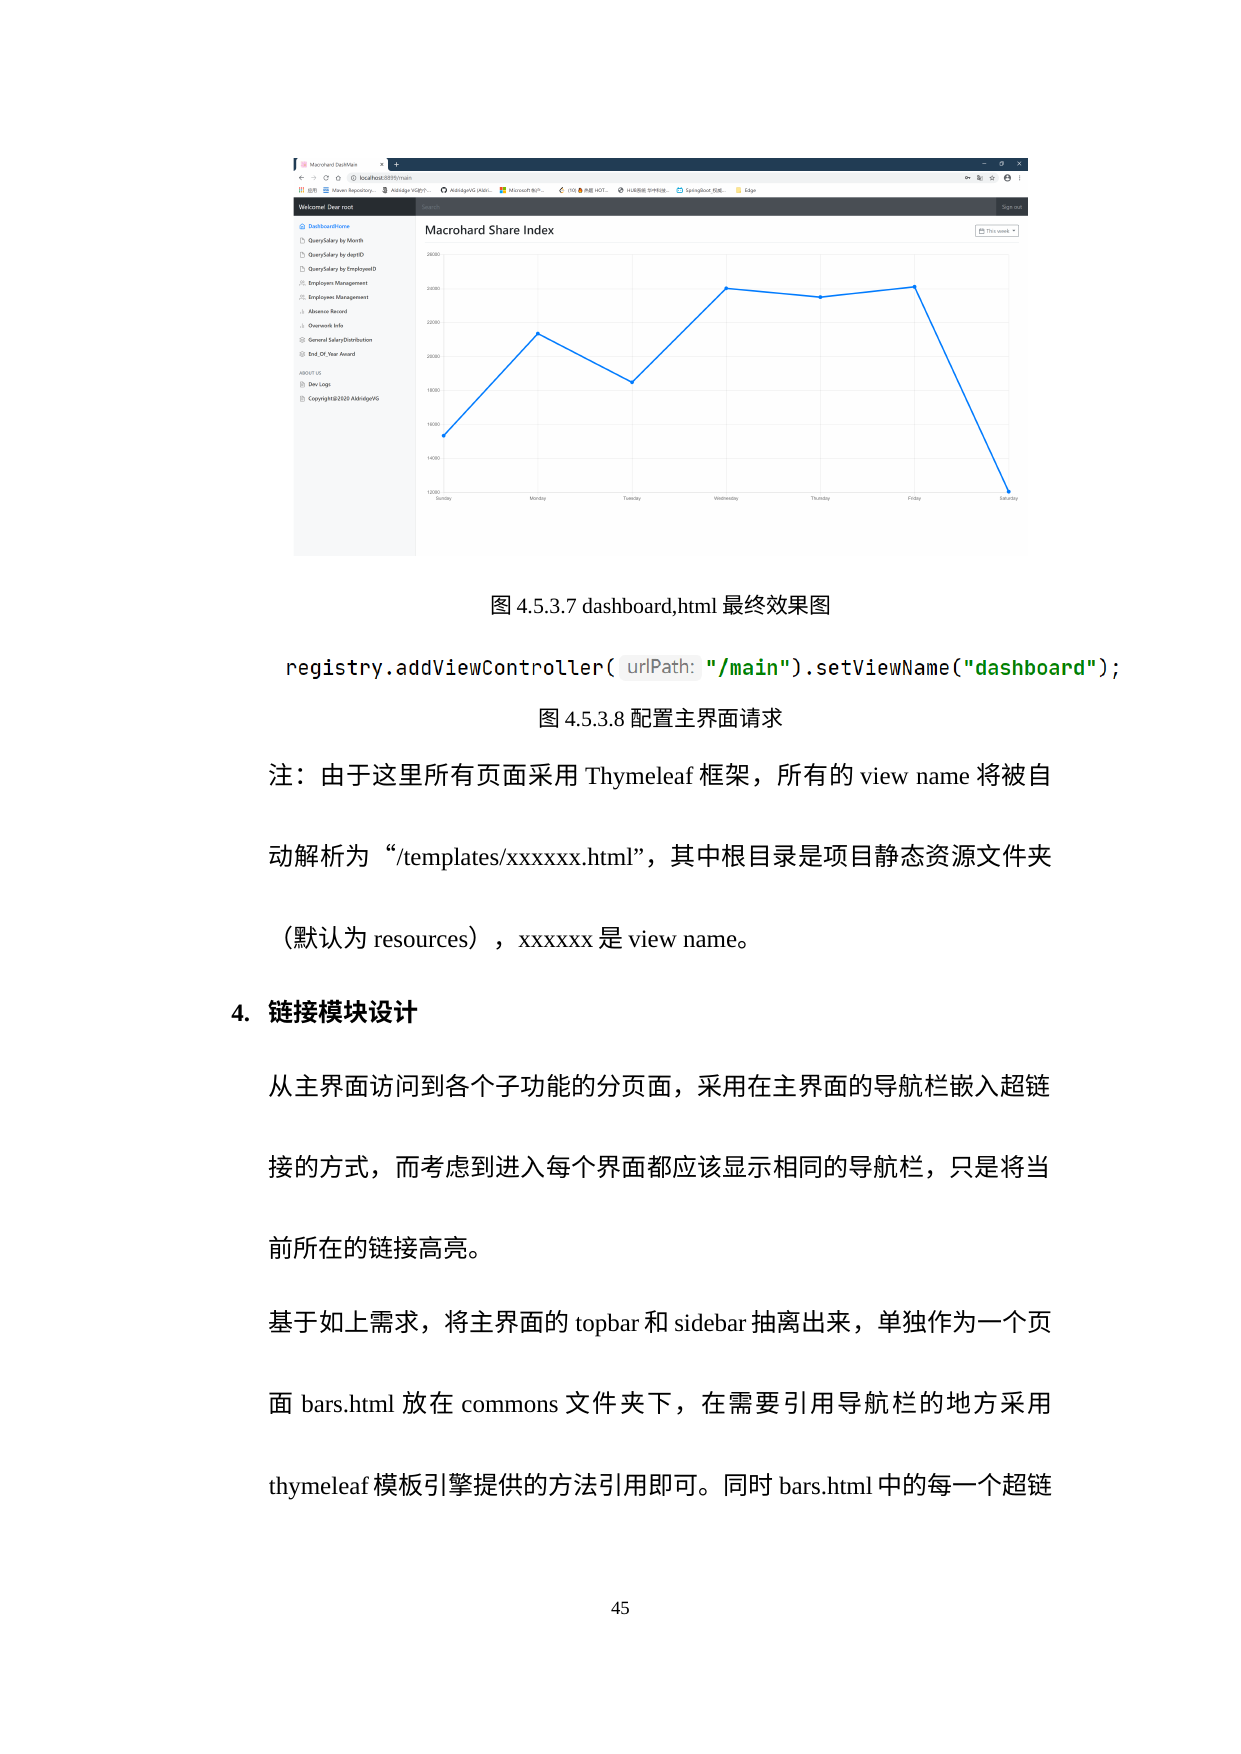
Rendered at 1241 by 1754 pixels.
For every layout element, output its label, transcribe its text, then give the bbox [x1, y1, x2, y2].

list 注：由于这里所有页面采用Thymeleaf框架，所有的view name将被自动解析为“/templates/xxxxxx.html”，其中根目录是项目静态资源文件夹（默认为resources），xxxxxx是view name。 [269, 741, 1053, 969]
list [269, 1288, 1053, 1516]
list 从主界面访问到各个子功能的分页面，采用在主界面的导航栏嵌入超链接的方式，而考虑到进入每个界面都应该显示相同的导航栏，只是将当前所在的链接高亮。 [269, 1052, 1053, 1279]
list 链接模块设计 [231, 978, 1053, 1043]
list 图4.5.3.7 dashboard,html最终效果图 [269, 588, 1053, 621]
list 图4.5.3.8 配置主界面请求 [269, 701, 1053, 733]
picture [293, 158, 1028, 556]
picture [268, 628, 1134, 693]
